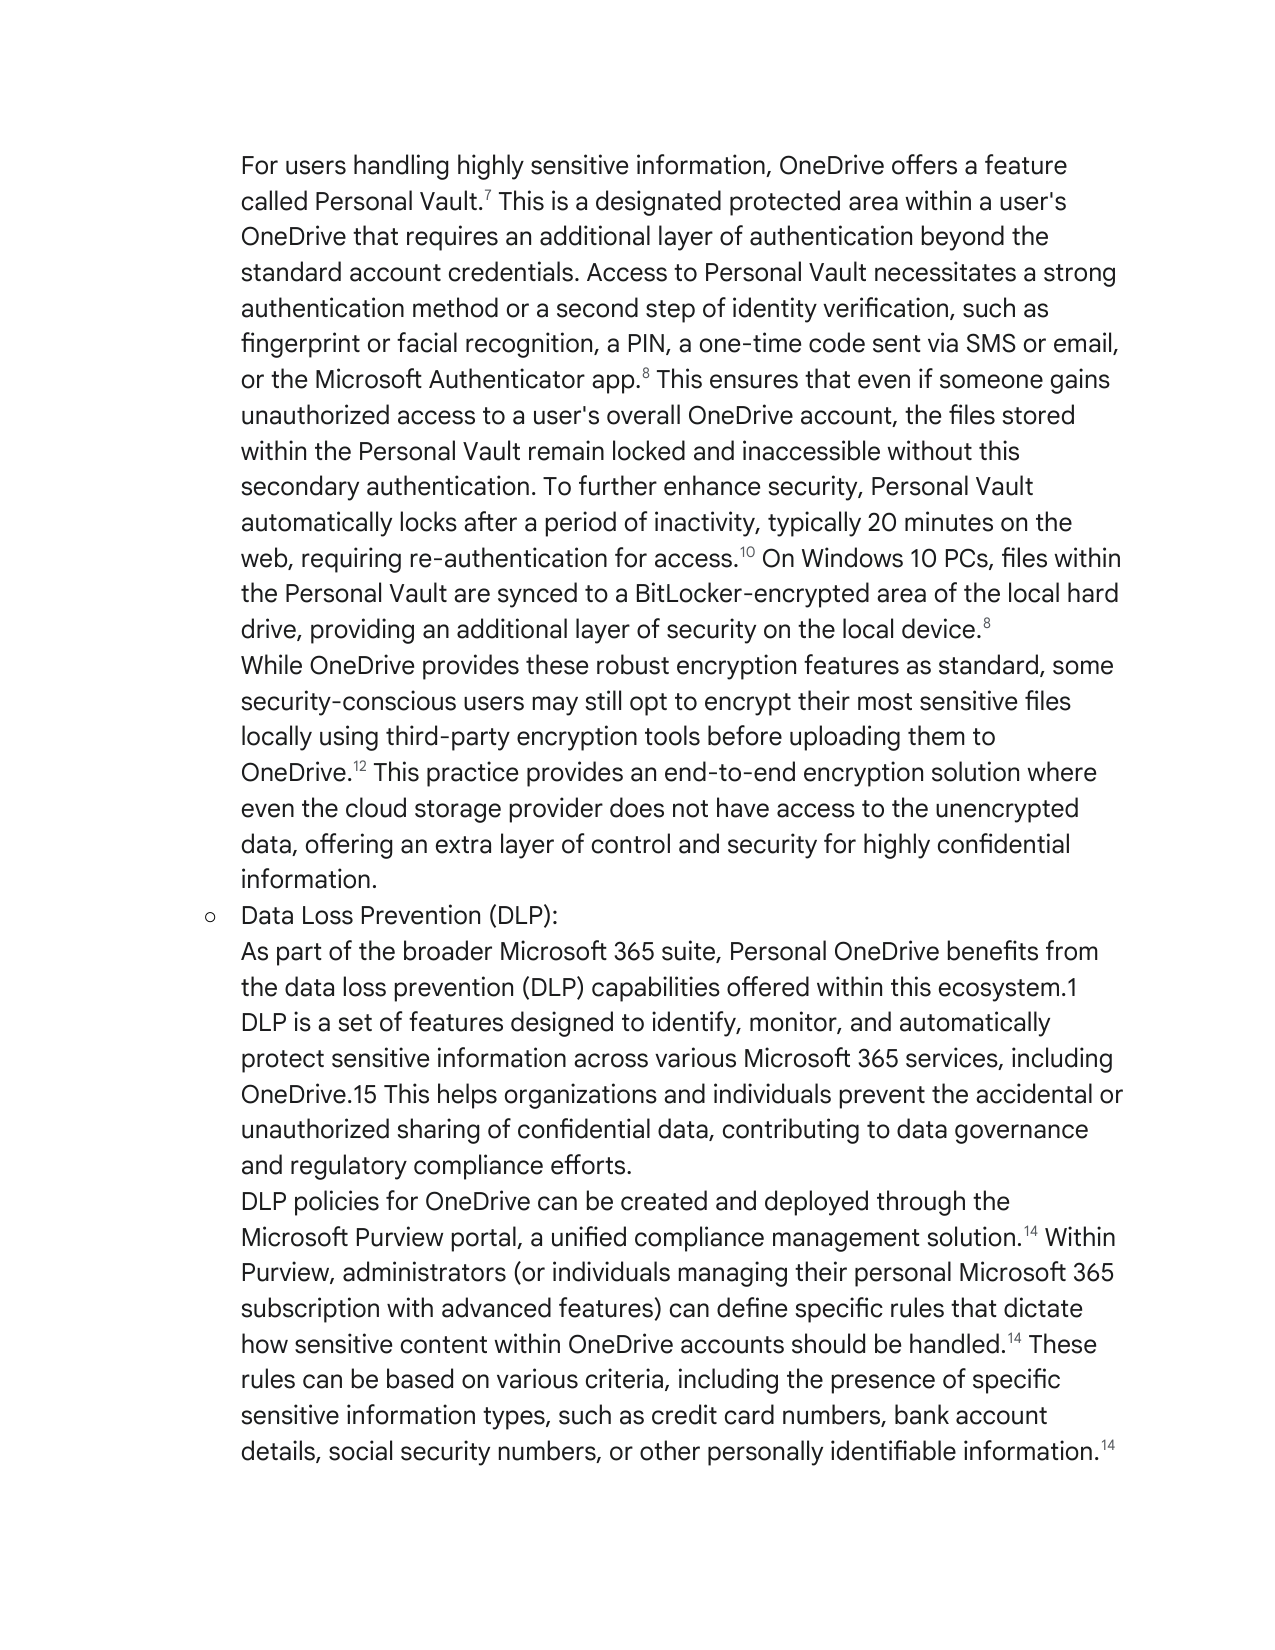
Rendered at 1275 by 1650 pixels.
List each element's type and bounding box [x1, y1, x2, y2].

list [203, 150, 1125, 896]
list [203, 900, 1125, 1468]
